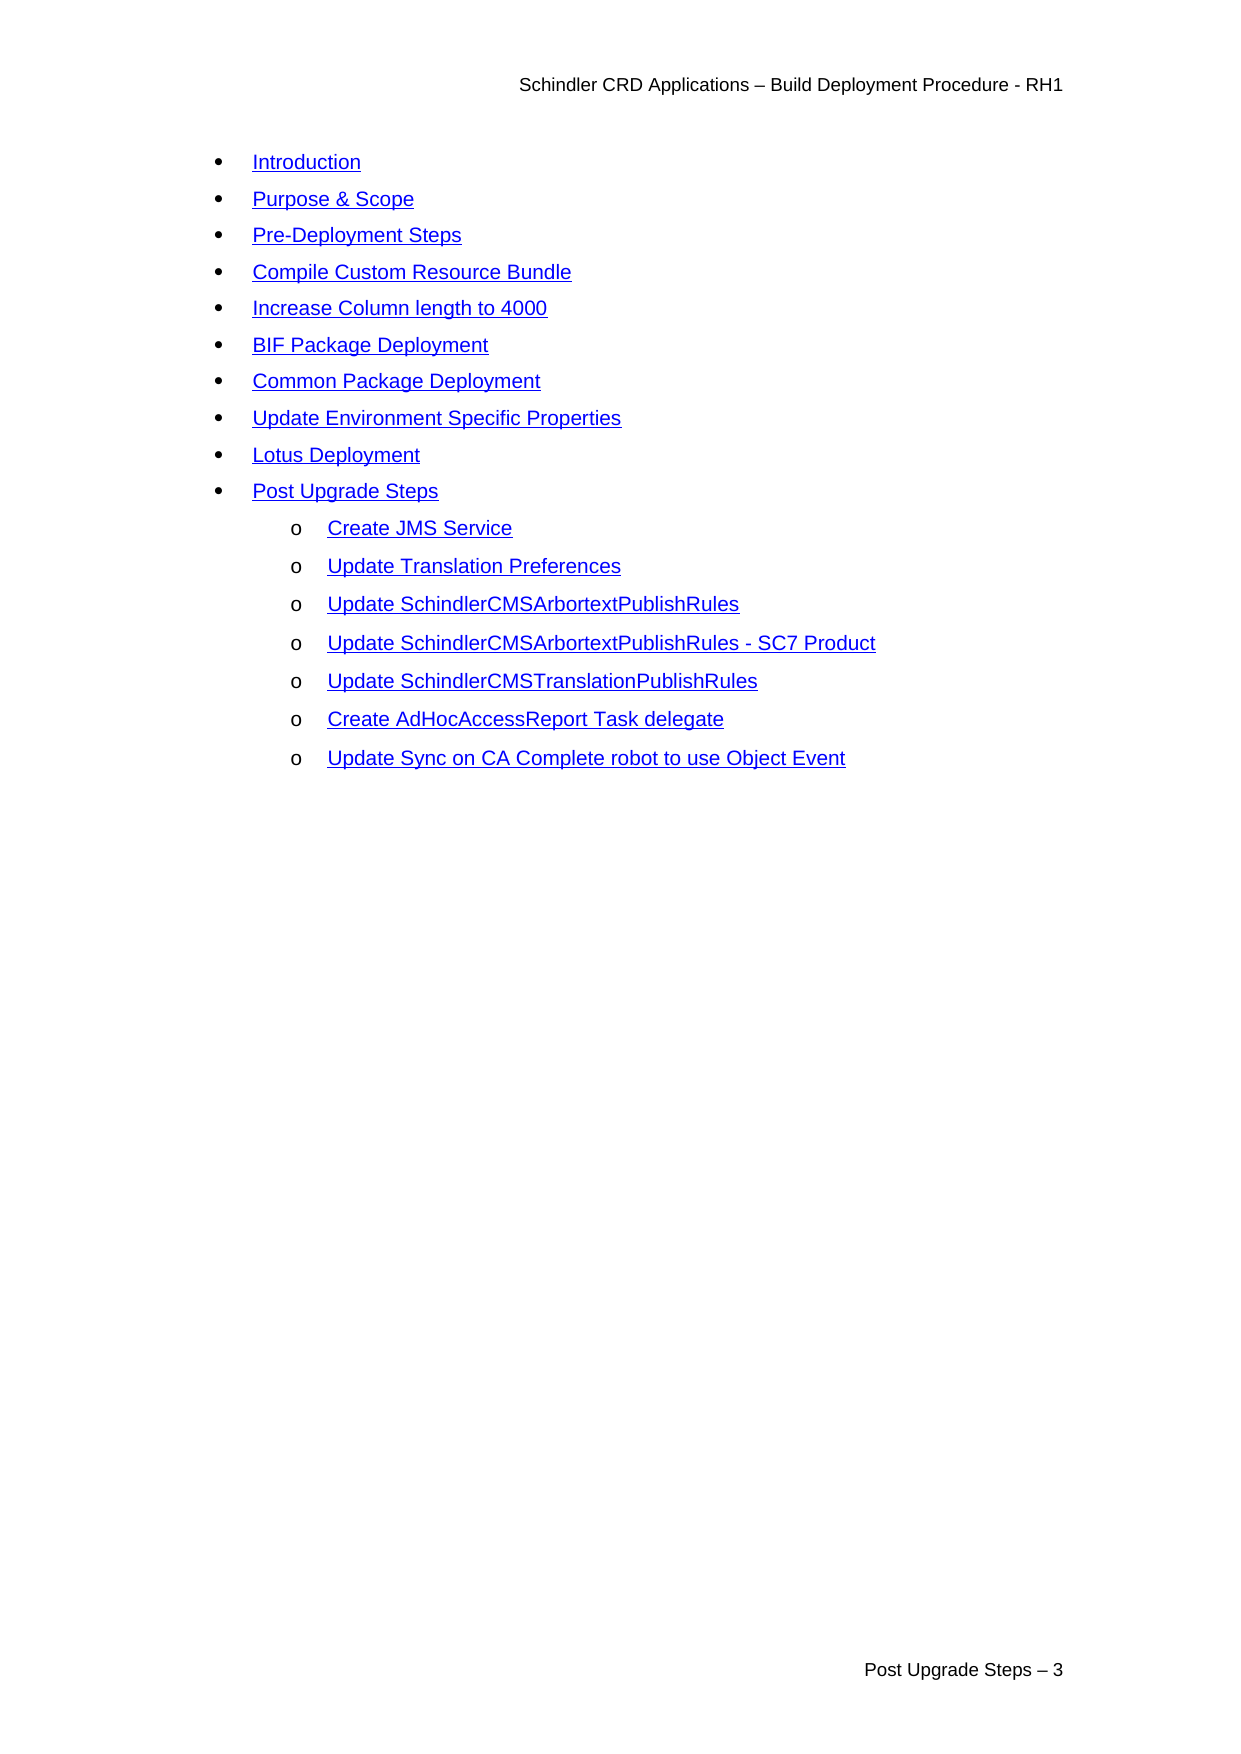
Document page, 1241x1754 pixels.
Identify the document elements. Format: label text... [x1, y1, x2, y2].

list BIF Package Deployment [215, 333, 1063, 357]
list Compile Custom Resource Bundle [215, 260, 1063, 284]
list Pre-Deployment Steps [215, 223, 1063, 247]
list Create AdHocAccessReport Task delegate [290, 707, 1063, 733]
list Lotus Deployment [215, 442, 1063, 467]
list Update Environment Specific Properties [215, 406, 1063, 430]
list Common Package Deployment [215, 369, 1063, 393]
list Introduction [215, 150, 1063, 174]
list Create JMS Service [290, 516, 1063, 541]
list Update SchindlerCMSTranslationPublishRules [290, 669, 1063, 695]
list Update SchindlerCMSArbortextPublishRules - SC7 Product [290, 631, 1063, 656]
list Post Upgrade Steps [215, 479, 1063, 503]
list Update Translation Preferences [290, 554, 1063, 580]
list Update SchindlerCMSArbortextPublishRules [290, 592, 1063, 618]
list Update Sync on CA Complete robot to use Object Event [290, 746, 1063, 771]
list Purpose & Scope [215, 187, 1063, 211]
list Increase Column length to 4000 [215, 296, 1063, 320]
